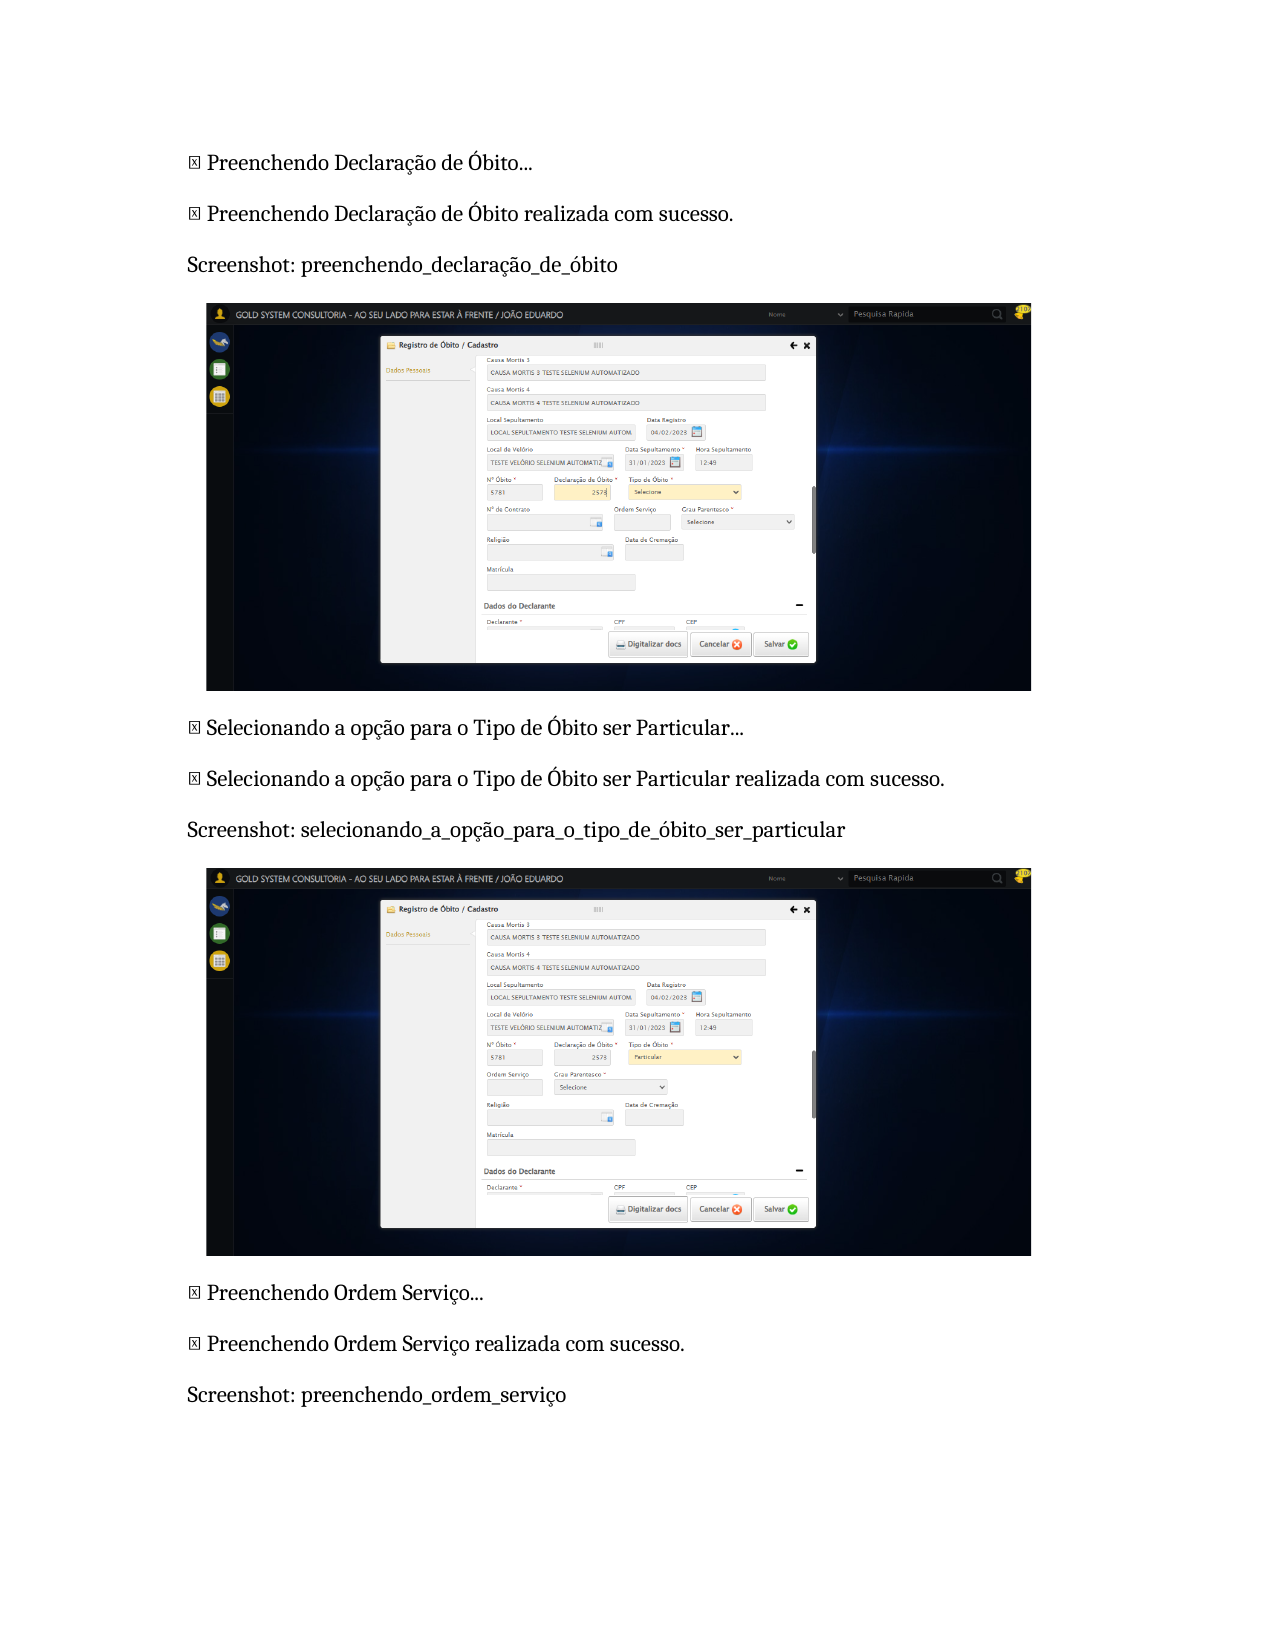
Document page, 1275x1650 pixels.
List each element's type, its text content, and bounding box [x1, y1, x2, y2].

picture [206, 868, 1032, 1256]
text Screenshot: preenchendo_declaração_de_óbito [187, 252, 1087, 278]
text 🔄 Preenchendo Ordem Serviço... [187, 1280, 1087, 1306]
picture [206, 303, 1032, 691]
text 🔄 Selecionando a opção para o Tipo de Óbito ser Particular... [187, 715, 1087, 741]
text Screenshot: preenchendo_ordem_serviço [187, 1382, 1087, 1408]
text Screenshot: selecionando_a_opção_para_o_tipo_de_óbito_ser_particular [187, 817, 1087, 843]
text ✅ Preenchendo Declaração de Óbito realizada com sucesso. [187, 201, 1087, 227]
text ✅ Selecionando a opção para o Tipo de Óbito ser Particular realizada com sucesso. [187, 766, 1087, 792]
text ✅ Preenchendo Ordem Serviço realizada com sucesso. [187, 1331, 1087, 1357]
text 🔄 Preenchendo Declaração de Óbito... [187, 150, 1087, 176]
